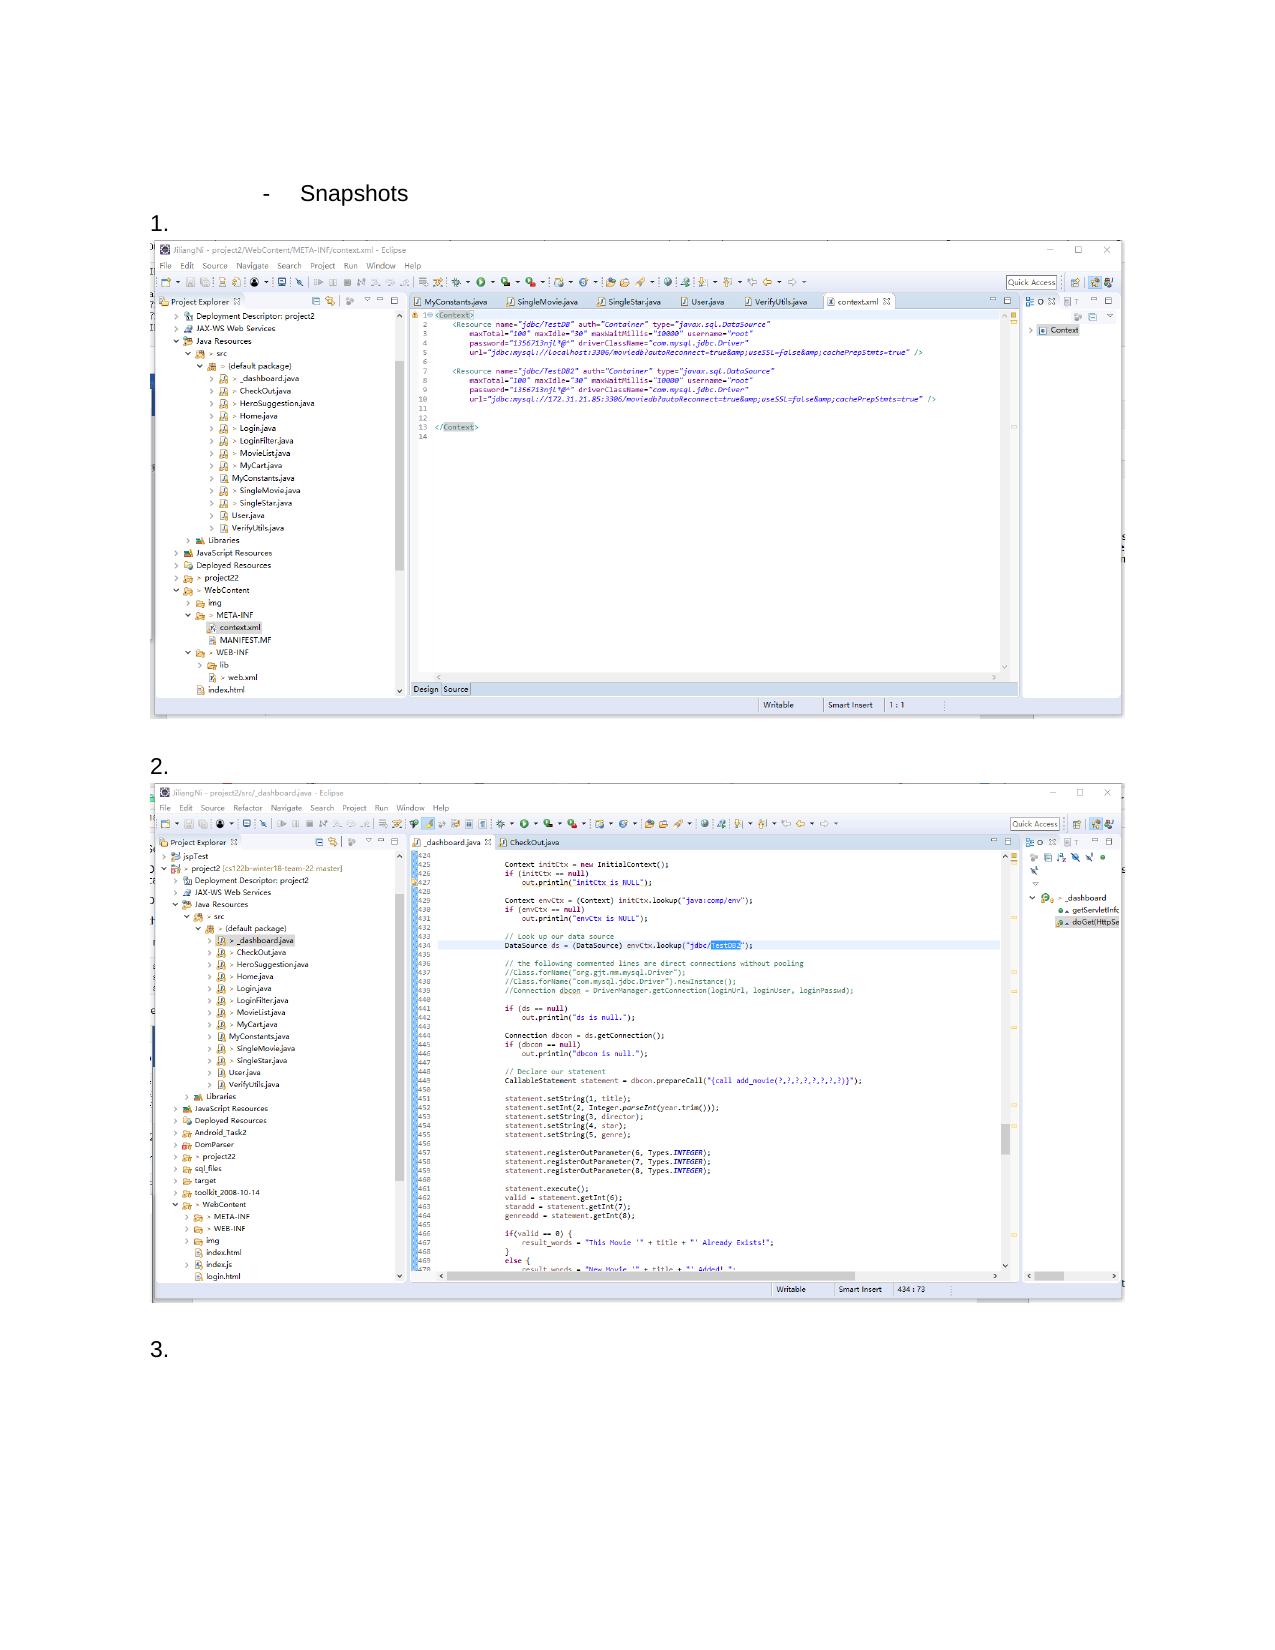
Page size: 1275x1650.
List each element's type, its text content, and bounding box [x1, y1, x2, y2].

picture [150, 240, 1125, 719]
text 1. [150, 210, 1125, 240]
text 3. [150, 1336, 1125, 1363]
text 2. [150, 753, 1125, 779]
list Snapshots [262, 180, 1125, 207]
picture [150, 783, 1125, 1303]
